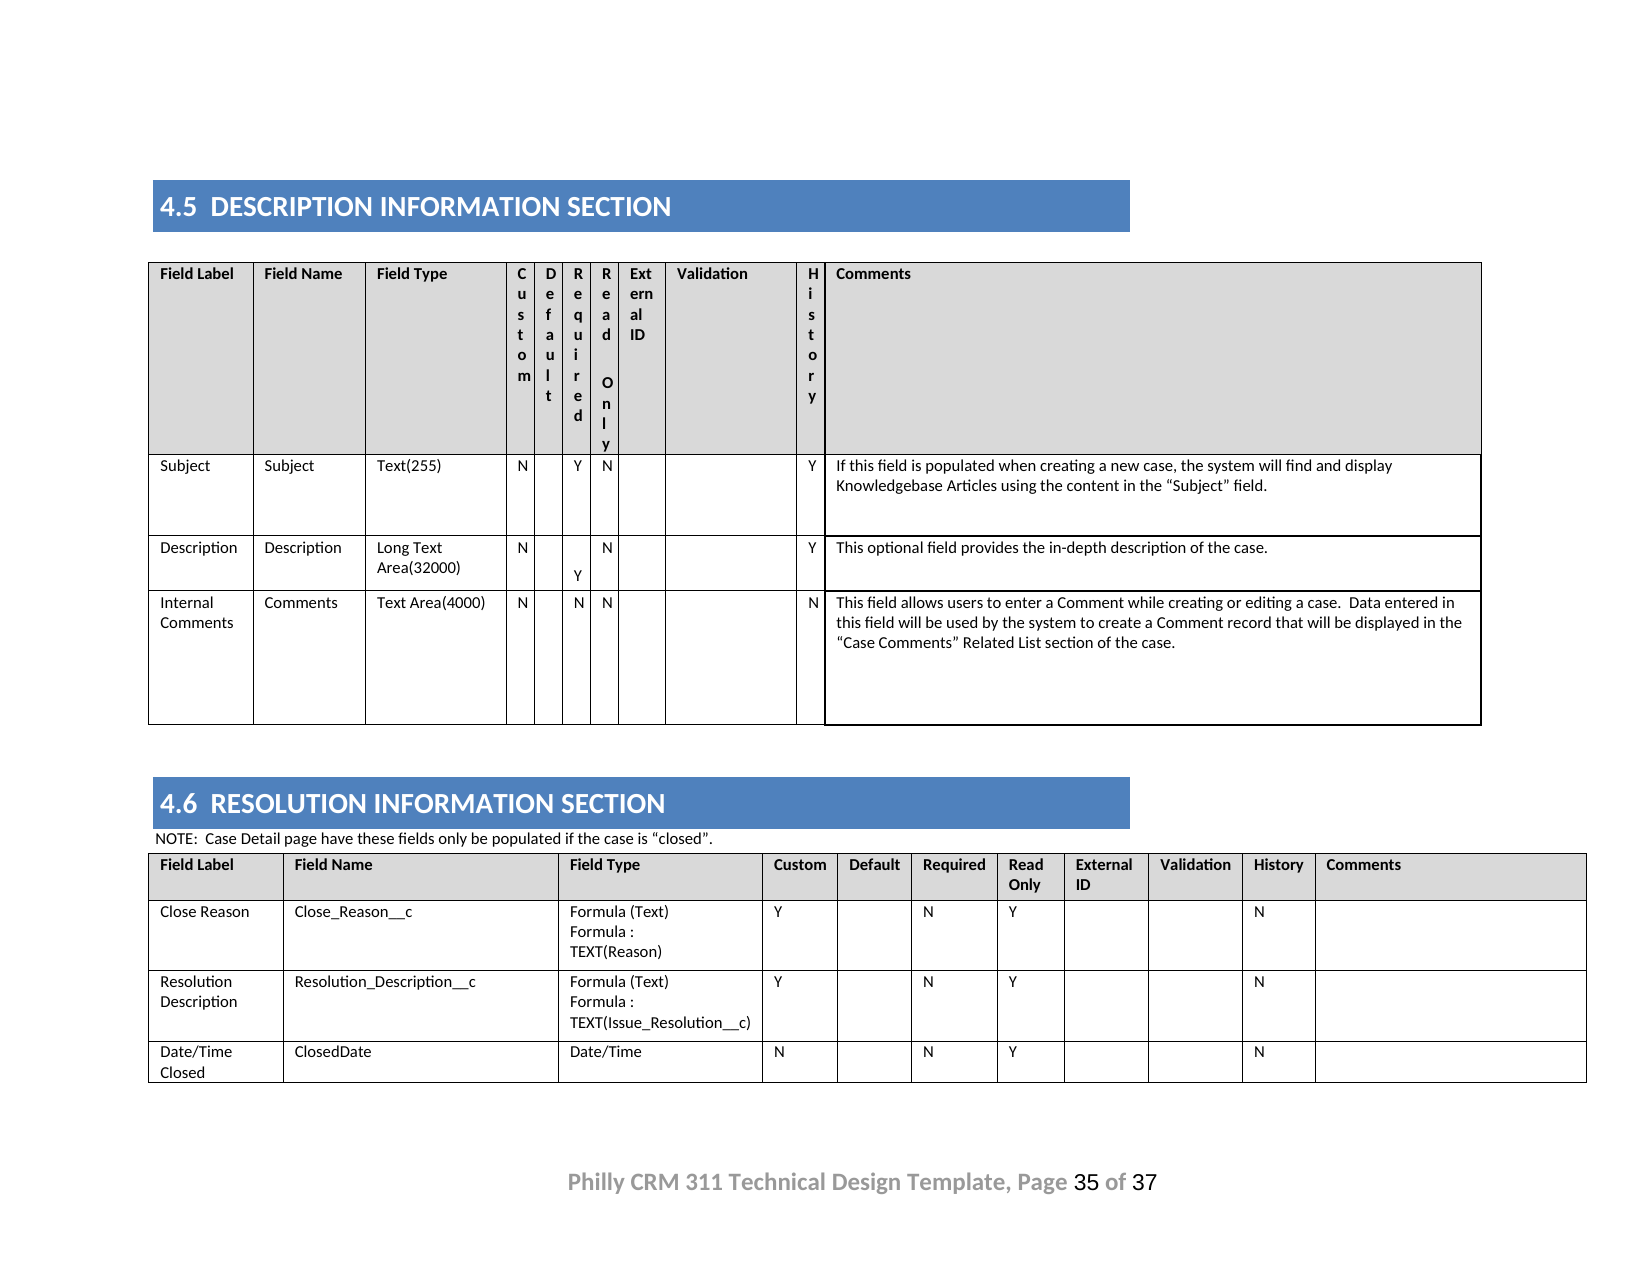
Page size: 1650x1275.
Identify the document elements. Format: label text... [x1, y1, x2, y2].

table_cell [1149, 1042, 1242, 1082]
table_cell N [1243, 1042, 1315, 1082]
table_cell This field allows users to enter a Comment while creating or editing a case. Data entered in this field will be used by the system to create a Comment record that will be displayed in the “Case Comments” Related List section of the case. [826, 592, 1480, 724]
table_cell Y [563, 455, 590, 535]
table_cell ClosedDate [284, 1042, 558, 1082]
table_cell Y [797, 536, 824, 590]
table_cell Close_Reason__c [284, 901, 558, 970]
table_cell N [1243, 971, 1315, 1041]
table_cell [1065, 1042, 1148, 1082]
table_cell Description [254, 536, 365, 590]
table_cell [619, 455, 665, 535]
table_cell [619, 591, 665, 724]
table_cell Y [763, 901, 837, 970]
table_cell Close Reason [149, 901, 283, 970]
table_cell Y [998, 971, 1064, 1041]
table_header Custom [507, 263, 534, 454]
table_cell [619, 536, 665, 590]
table_cell [1149, 971, 1242, 1041]
table_cell [1065, 901, 1148, 970]
table_cell Formula (Text) Formula : TEXT(Issue_Resolution__c) [559, 971, 762, 1041]
table_cell Resolution Description [149, 971, 283, 1041]
table_cell Subject [254, 455, 365, 535]
table_cell N [797, 591, 824, 724]
table_cell [535, 591, 562, 724]
table_header Required [912, 854, 997, 900]
table_cell N [763, 1042, 837, 1082]
table_header Field Name [284, 854, 558, 900]
table_header Field Type [559, 854, 762, 900]
table_cell N [912, 1042, 997, 1082]
table_cell Text(255) [366, 455, 506, 535]
table_cell Y [998, 1042, 1064, 1082]
table_cell Subject [149, 455, 253, 535]
table_header Default [535, 263, 562, 454]
table_header Custom [763, 854, 837, 900]
table_header Field Label [149, 263, 253, 454]
table_cell Comments [254, 591, 365, 724]
table_header Field Type [366, 263, 506, 454]
table_header Field Name [254, 263, 365, 454]
table_cell [838, 971, 911, 1041]
table_header Comments [826, 263, 1481, 454]
table_cell N [591, 455, 618, 535]
table_cell [1065, 971, 1148, 1041]
table_cell N [563, 591, 590, 724]
table_cell Y [763, 971, 837, 1041]
table_header Field Label [149, 854, 283, 900]
table_cell [1316, 1042, 1586, 1082]
table_cell Resolution_Description__c [284, 971, 558, 1041]
table_cell [535, 455, 562, 535]
table_header Comments [1316, 854, 1586, 900]
table_header Validation [666, 263, 796, 454]
table_cell [535, 536, 562, 590]
table_cell N [507, 455, 534, 535]
table_cell N [1243, 901, 1315, 970]
table_header History [1243, 854, 1315, 900]
table_header Read Only [591, 263, 618, 454]
table_header Required [563, 263, 590, 454]
table_header Default [838, 854, 911, 900]
table_cell Date/Time Closed [149, 1042, 283, 1082]
text NOTE: Case Detail page have these fields only be populated if the case is “closed”. [150, 829, 1575, 849]
table_cell Y [563, 536, 590, 590]
table_header 4.5 DESCRIPTION INFORMATION SECTION [155, 182, 1128, 230]
table_cell [838, 901, 911, 970]
table_cell Internal Comments [149, 591, 253, 724]
table_cell [1316, 971, 1586, 1041]
table_cell N [591, 591, 618, 724]
table_cell N [507, 536, 534, 590]
table_cell Description [149, 536, 253, 590]
table_header 4.6 RESOLUTION INFORMATION SECTION [155, 779, 1128, 827]
table_cell [666, 591, 796, 724]
table_cell Y [998, 901, 1064, 970]
table_cell [1149, 901, 1242, 970]
table_cell N [912, 901, 997, 970]
table_cell This optional field provides the in-depth description of the case. [826, 537, 1480, 590]
table_cell [1316, 901, 1586, 970]
table_header Read Only [998, 854, 1064, 900]
table_cell Text Area(4000) [366, 591, 506, 724]
table_header External ID [619, 263, 665, 454]
table_cell N [912, 971, 997, 1041]
table_header History [797, 263, 824, 454]
table_cell [666, 455, 796, 535]
table_cell [838, 1042, 911, 1082]
table_header Validation [1149, 854, 1242, 900]
table_cell N [507, 591, 534, 724]
table_cell Long Text Area(32000) [366, 536, 506, 590]
table_cell Y [797, 455, 824, 535]
table_cell N [591, 536, 618, 590]
table_cell Formula (Text) Formula : TEXT(Reason) [559, 901, 762, 970]
table_header External ID [1065, 854, 1148, 900]
table_cell If this field is populated when creating a new case, the system will find and display Knowledgebase Articles using the content in the “Subject” field. [826, 455, 1480, 535]
table_cell [666, 536, 796, 590]
table_cell Date/Time [559, 1042, 762, 1082]
